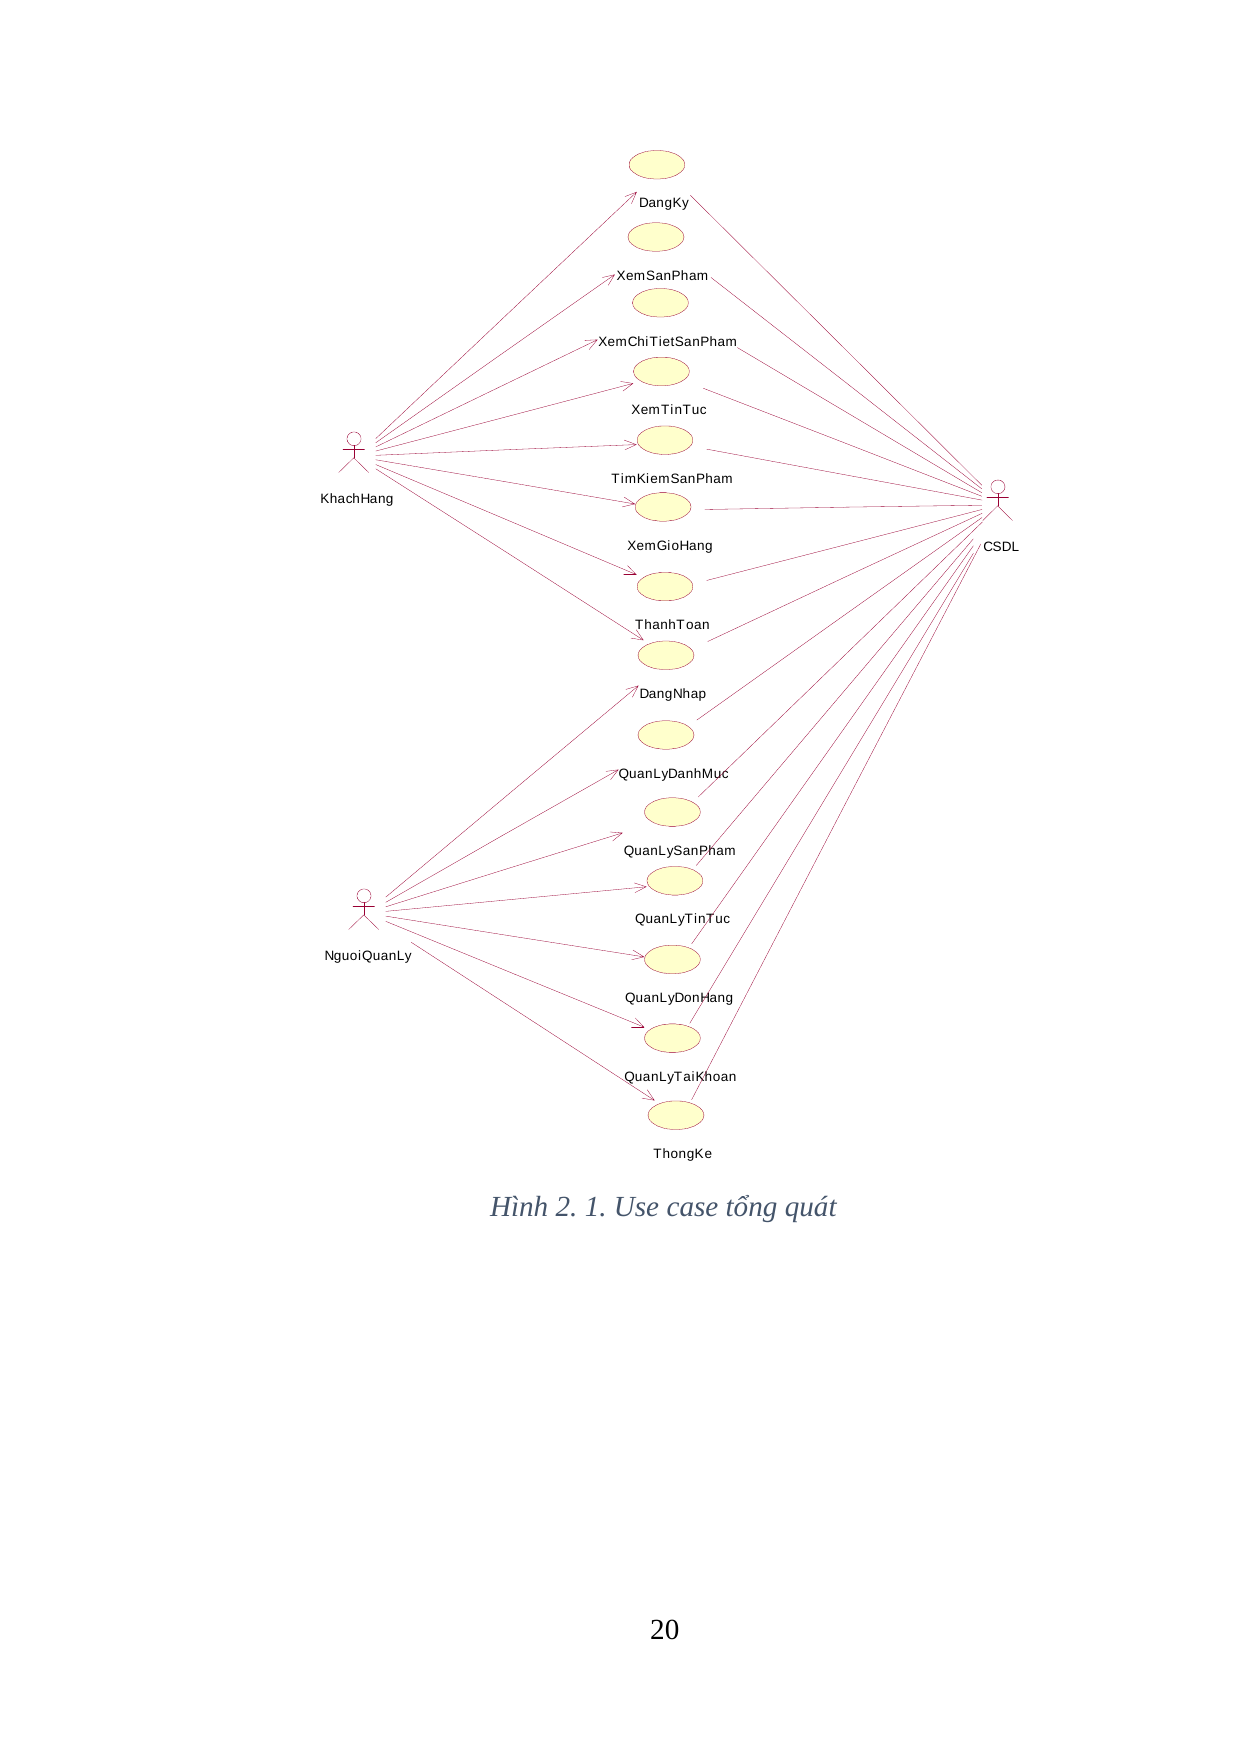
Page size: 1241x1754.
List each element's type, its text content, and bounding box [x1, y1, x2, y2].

text Hình 2. 1. Use case tổng quát [207, 1189, 1122, 1222]
